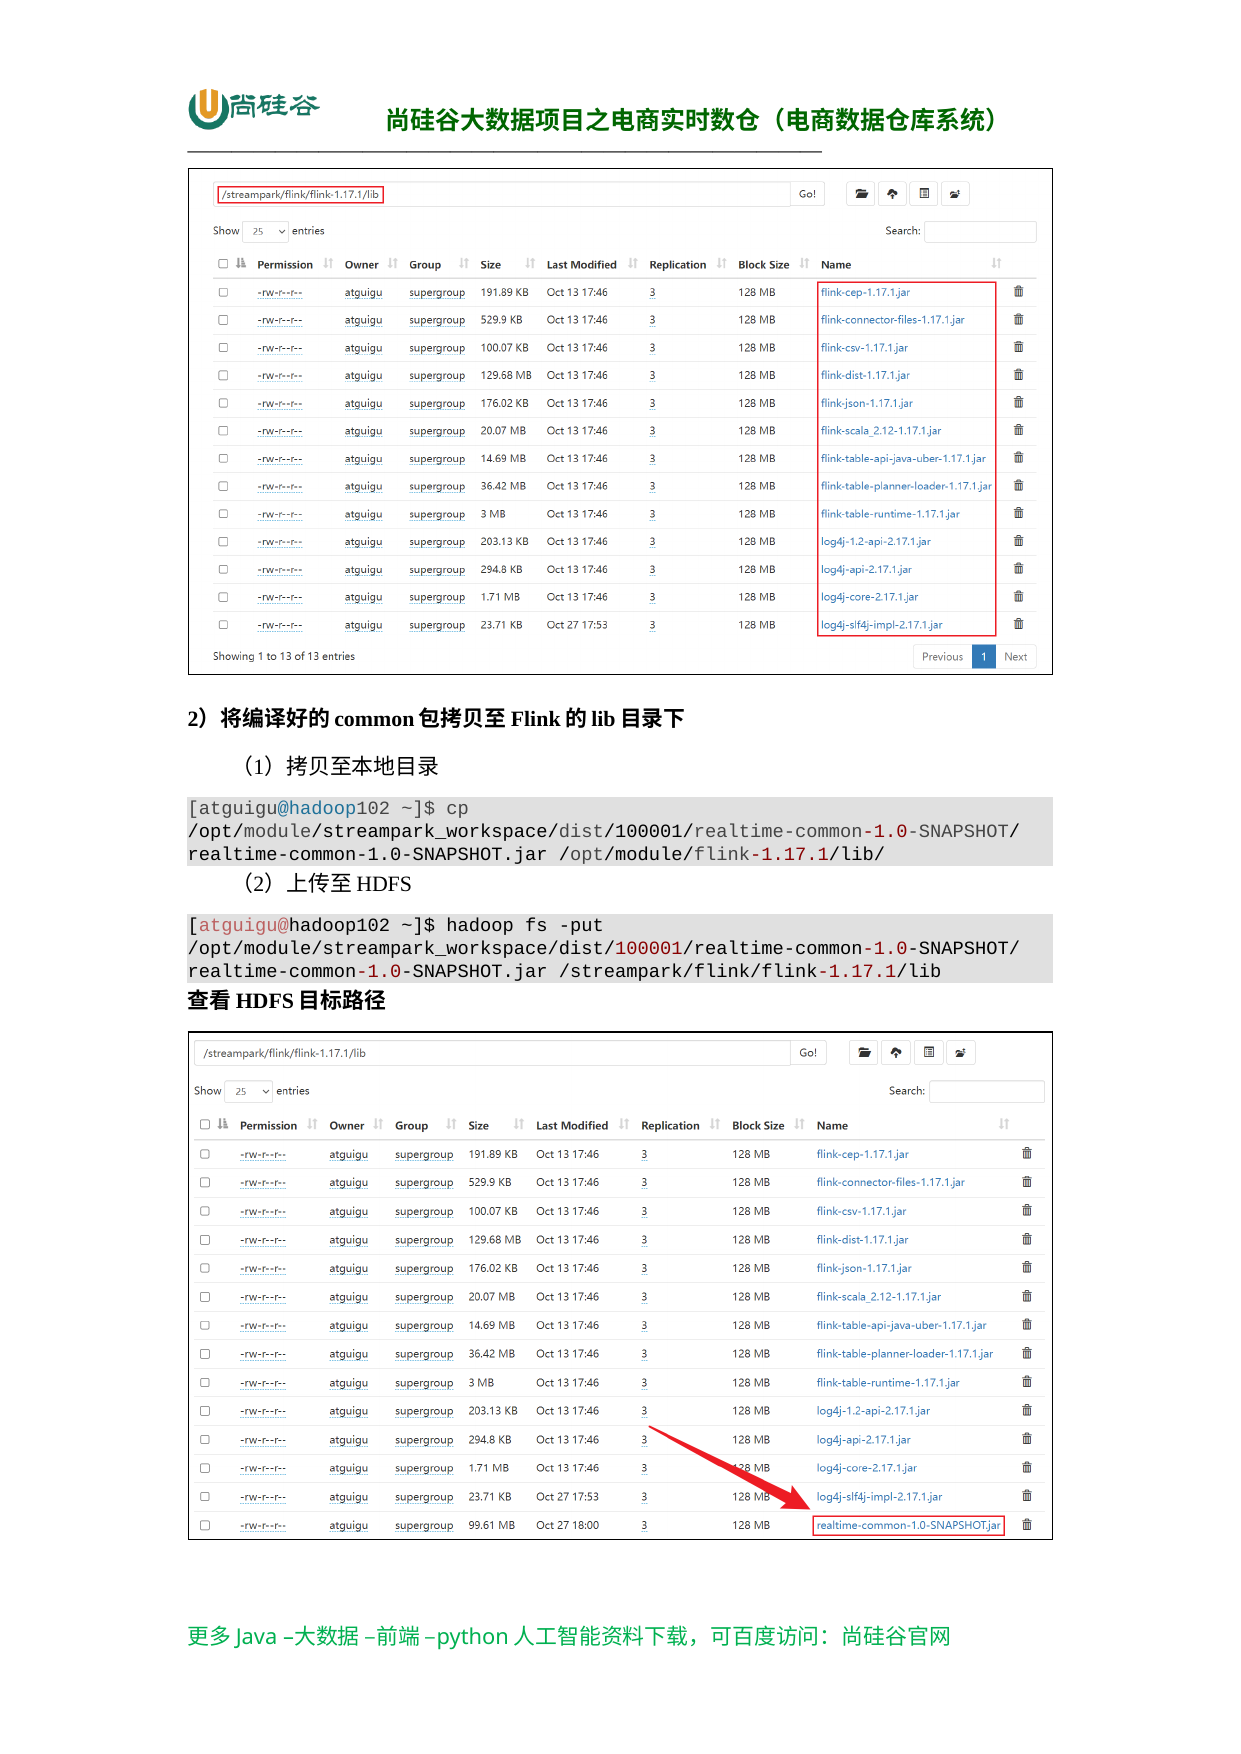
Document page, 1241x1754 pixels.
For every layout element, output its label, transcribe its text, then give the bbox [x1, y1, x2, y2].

text 上传至HDFS [187, 866, 1053, 898]
text [atguigu@hadoop102 ~]$ cp /opt/module/streampark_workspace/dist/100001/realtime-common-1.0-SNAPSHOT/realtime-common-1.0-SNAPSHOT.jar /opt/module/flink-1.17.1/lib/ [187, 797, 1053, 866]
text [atguigu@hadoop102 ~]$ hadoop fs -put /opt/module/streampark_workspace/dist/100001/realtime-common-1.0-SNAPSHOT/realtime-common-1.0-SNAPSHOT.jar /streampark/flink/flink-1.17.1/lib [187, 914, 1053, 983]
text 拷贝至本地目录 [187, 749, 1053, 781]
text 将编译好的common包拷贝至Flink的lib目录下 [187, 701, 1053, 733]
text 查看HDFS目标路径 [187, 983, 1053, 1016]
picture [187, 88, 320, 130]
picture [189, 169, 1052, 674]
picture [189, 1033, 1052, 1539]
